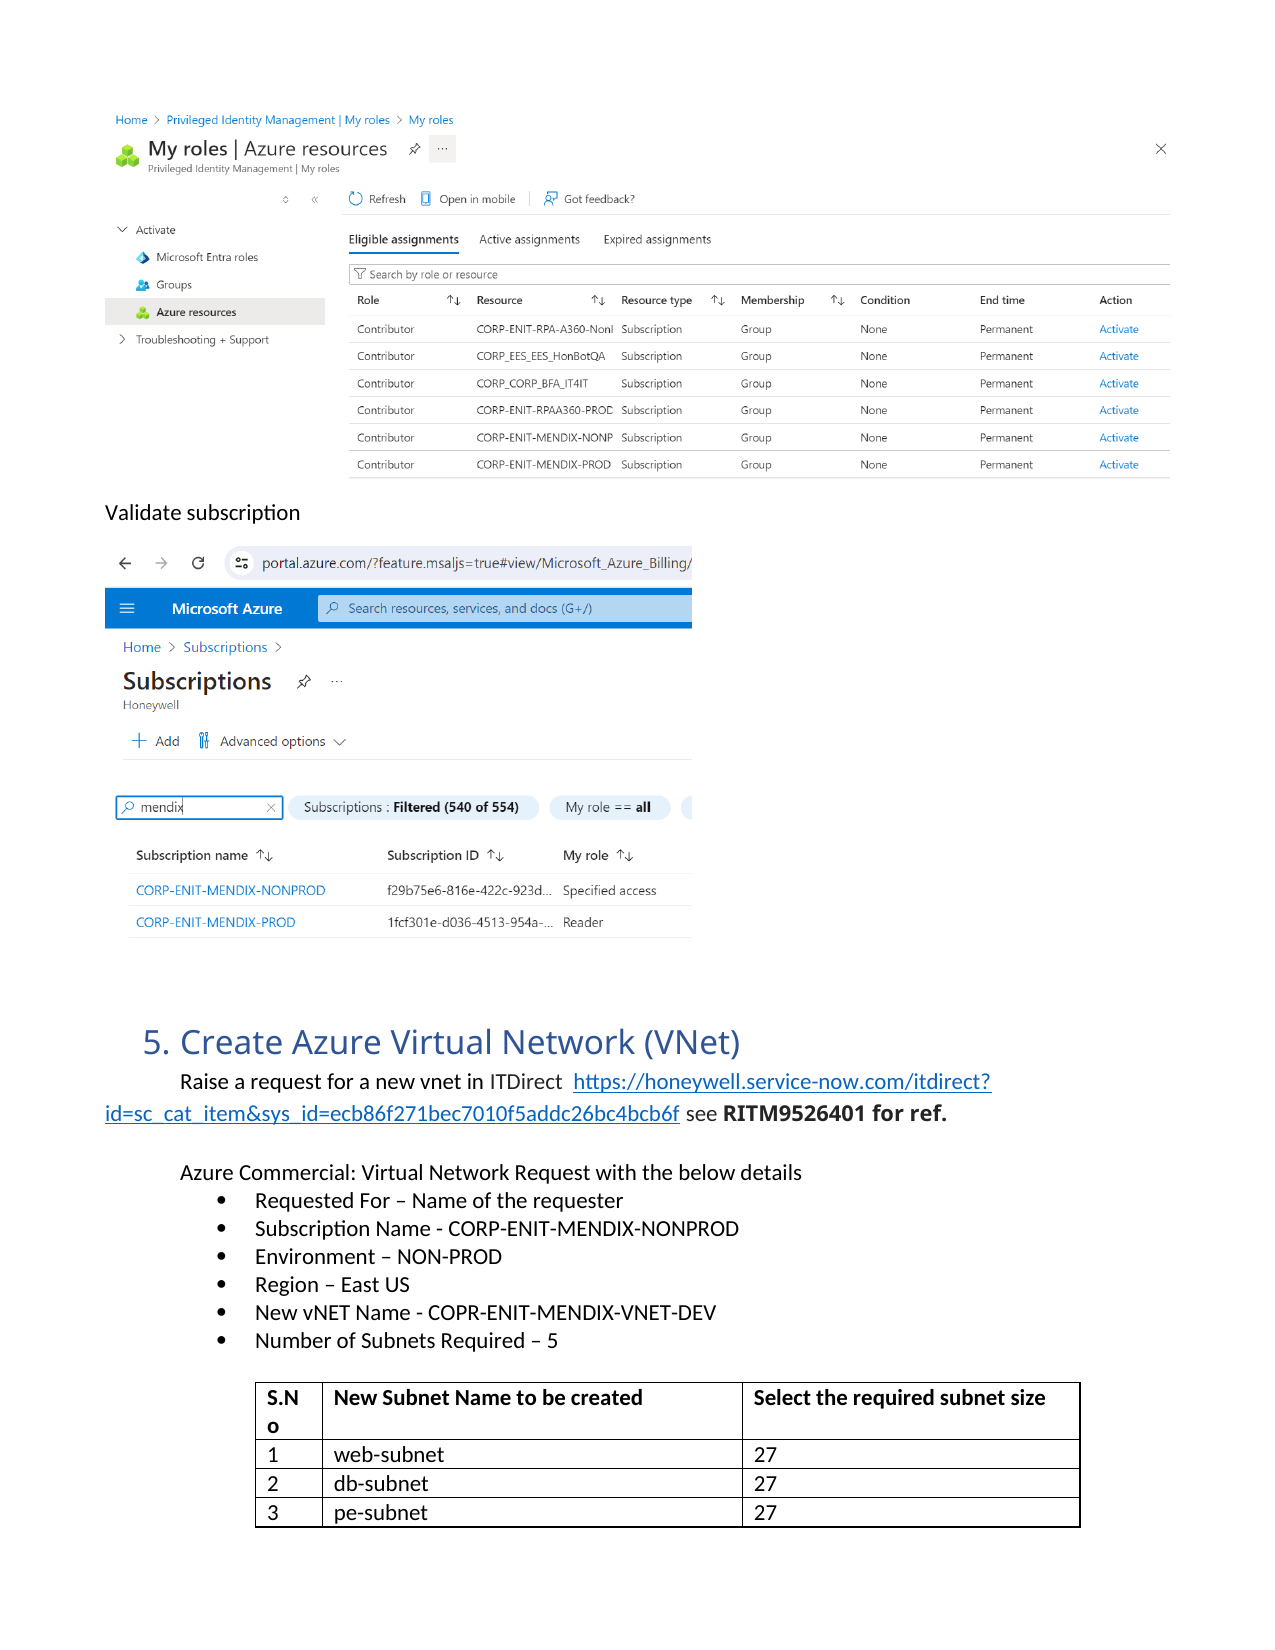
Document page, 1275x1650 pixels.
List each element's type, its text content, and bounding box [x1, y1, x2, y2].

table_cell db-subnet [323, 1469, 742, 1497]
table_header S.No [256, 1383, 322, 1439]
list Region – East US [217, 1270, 1170, 1298]
table_cell 2 [256, 1469, 322, 1497]
table_cell 1 [256, 1440, 322, 1468]
table_header Select the required subnet size [743, 1383, 1079, 1439]
table_cell 27 [743, 1440, 1079, 1468]
table_cell web-subnet [323, 1440, 742, 1468]
subtitle Create Azure Virtual Network (VNet) [142, 1018, 1170, 1064]
list New vNET Name - COPR-ENIT-MENDIX-VNET-DEV [217, 1298, 1170, 1326]
table_header New Subnet Name to be created [323, 1383, 742, 1439]
picture [105, 544, 692, 945]
text Azure Commercial: Virtual Network Request with the below details [105, 1158, 1170, 1186]
text Raise a request for a new vnet in ITDirect https://honeywell.service-now.com/itdirect?id=sc_cat_item&sys_id=ecb86f271bec7010f5addc26bc4bcb6f see RITM9526401 for ref. [105, 1067, 1170, 1128]
table_cell 3 [256, 1498, 322, 1526]
list Subscription Name - CORP-ENIT-MENDIX-NONPROD [217, 1214, 1170, 1242]
table_cell 27 [743, 1469, 1079, 1497]
text Validate subscription [105, 498, 1170, 526]
table_cell 27 [743, 1498, 1079, 1526]
table_cell pe-subnet [323, 1498, 742, 1526]
picture [105, 105, 1170, 479]
list Environment – NON-PROD [217, 1242, 1170, 1270]
list Requested For – Name of the requester [217, 1186, 1170, 1214]
list Number of Subnets Required – 5 [217, 1326, 1170, 1354]
